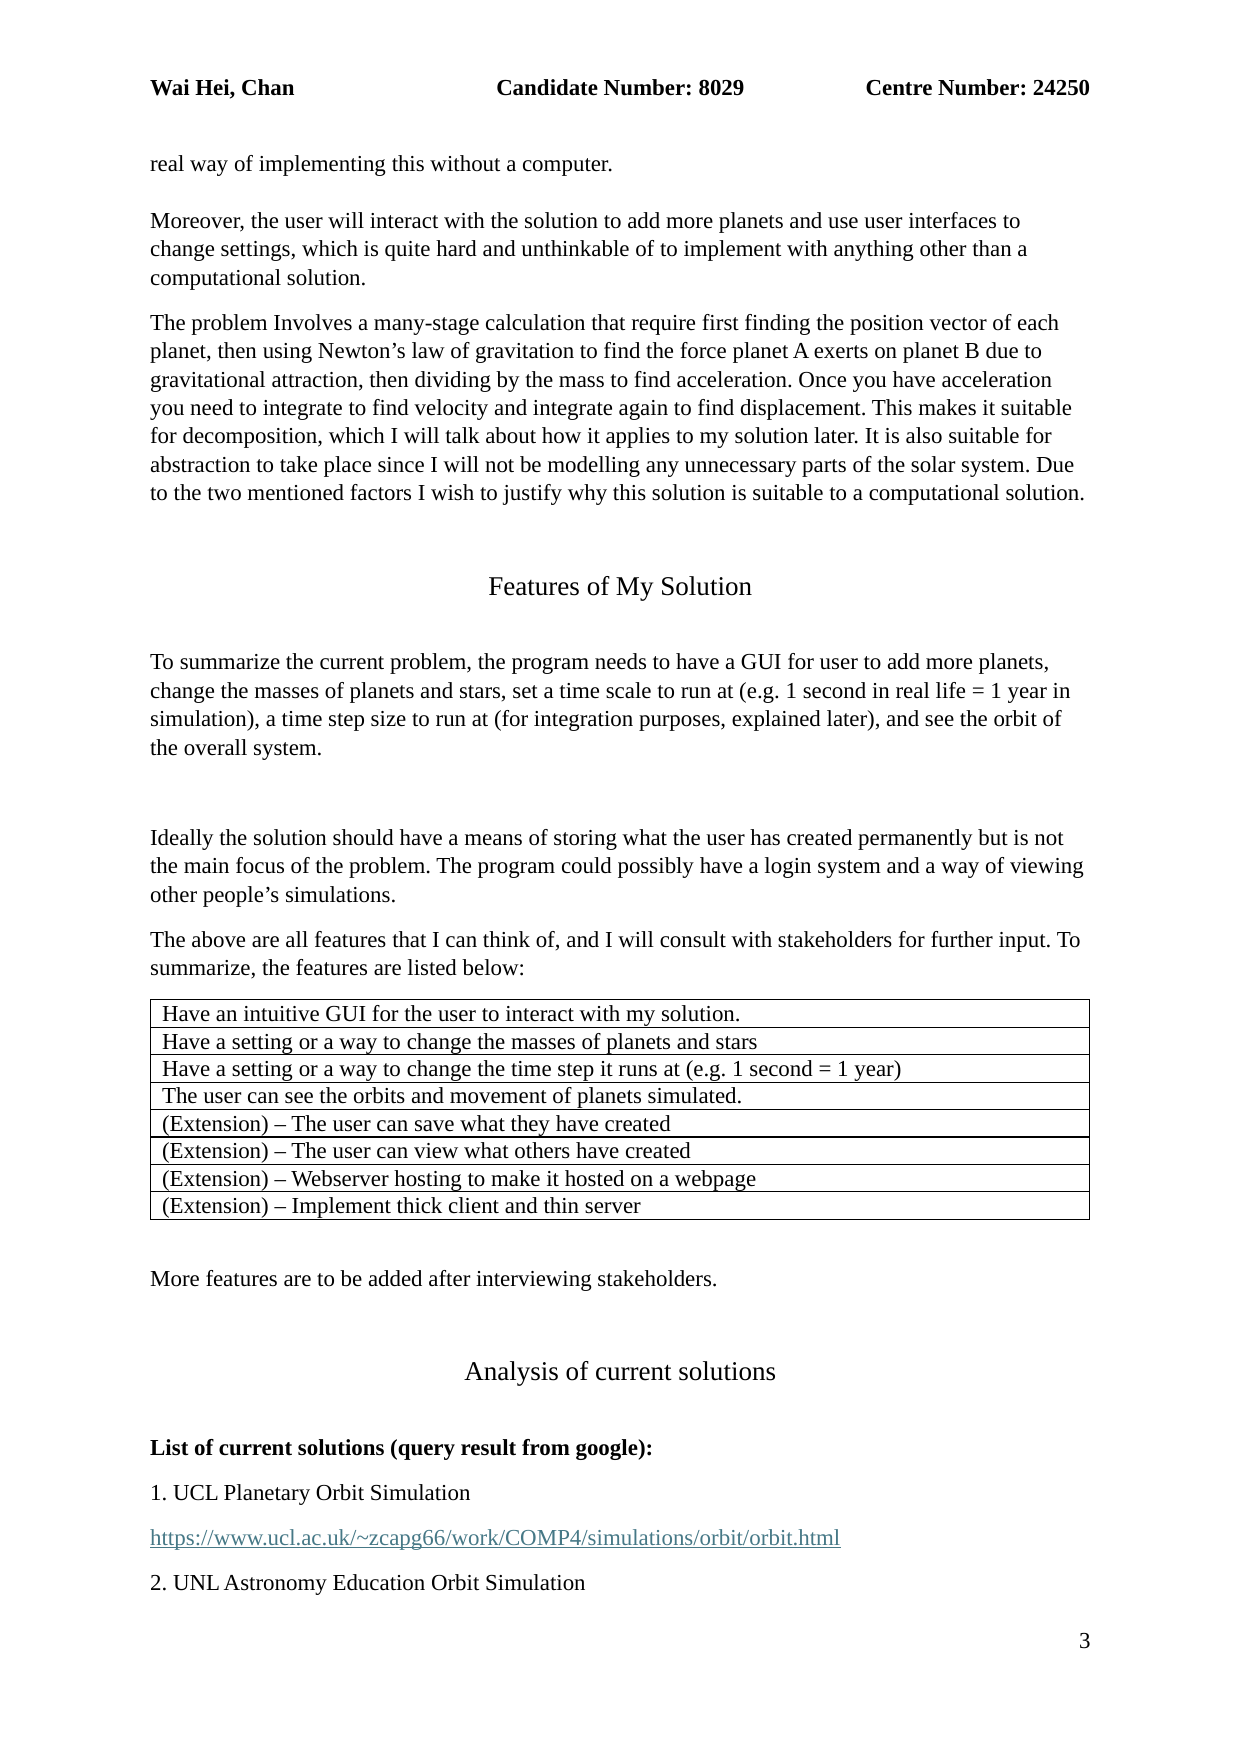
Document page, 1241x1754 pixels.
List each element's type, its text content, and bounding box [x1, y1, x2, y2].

table_cell (Extension) – The user can view what others have created [151, 1138, 1089, 1164]
text 2. UNL Astronomy Education Orbit Simulation [150, 1569, 1090, 1595]
table_cell Have a setting or a way to change the masses of planets and stars [151, 1028, 1089, 1054]
text Ideally the solution should have a means of storing what the user has created permanently but is not the main focus of the problem. The program could possibly have a login system and a way of viewing other people’s simulations. [150, 824, 1090, 907]
text 1. UCL Planetary Orbit Simulation [150, 1479, 1090, 1505]
text To summarize the current problem, the program needs to have a GUI for user to add more planets, change the masses of planets and stars, set a time scale to run at (e.g. 1 second in real life = 1 year in simulation), a time step size to run at (for integration purposes, explained later), and see the orbit of the overall system. [150, 648, 1090, 760]
text More features are to be added after interviewing stakeholders. [150, 1265, 1090, 1291]
table_cell (Extension) – Implement thick client and thin server [151, 1192, 1089, 1218]
table_cell Have a setting or a way to change the time step it runs at (e.g. 1 second = 1 year) [151, 1055, 1089, 1082]
table_cell The user can see the orbits and movement of planets simulated. [151, 1083, 1089, 1109]
table_header Have an intuitive GUI for the user to interact with my solution. [151, 1000, 1089, 1027]
table_cell (Extension) – Webserver hosting to make it hosted on a webpage [151, 1165, 1089, 1191]
subtitle Analysis of current solutions [150, 1355, 1090, 1386]
text List of current solutions (query result from google): [150, 1433, 1090, 1460]
subtitle Features of My Solution [150, 570, 1090, 601]
text The above are all features that I can think of, and I will consult with stakeholders for further input. To summarize, the features are listed below: [150, 926, 1090, 981]
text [150, 150, 1090, 290]
text The problem Involves a many-stage calculation that require first finding the position vector of each planet, then using Newton’s law of gravitation to find the force planet A exerts on planet B due to gravitational attraction, then dividing by the mass to find acceleration. Once you have acceleration you need to integrate to find velocity and integrate again to find displacement. This makes it suitable for decomposition, which I will talk about how it applies to my solution later. It is also suitable for abstraction to take place since I will not be modelling any unnecessary parts of the solar system. Due to the two mentioned factors I wish to justify why this solution is suitable to a computational solution. [150, 309, 1090, 506]
text https://www.ucl.ac.uk/~zcapg66/work/COMP4/simulations/orbit/orbit.html [150, 1524, 1090, 1550]
table_cell (Extension) – The user can save what they have created [151, 1110, 1089, 1136]
